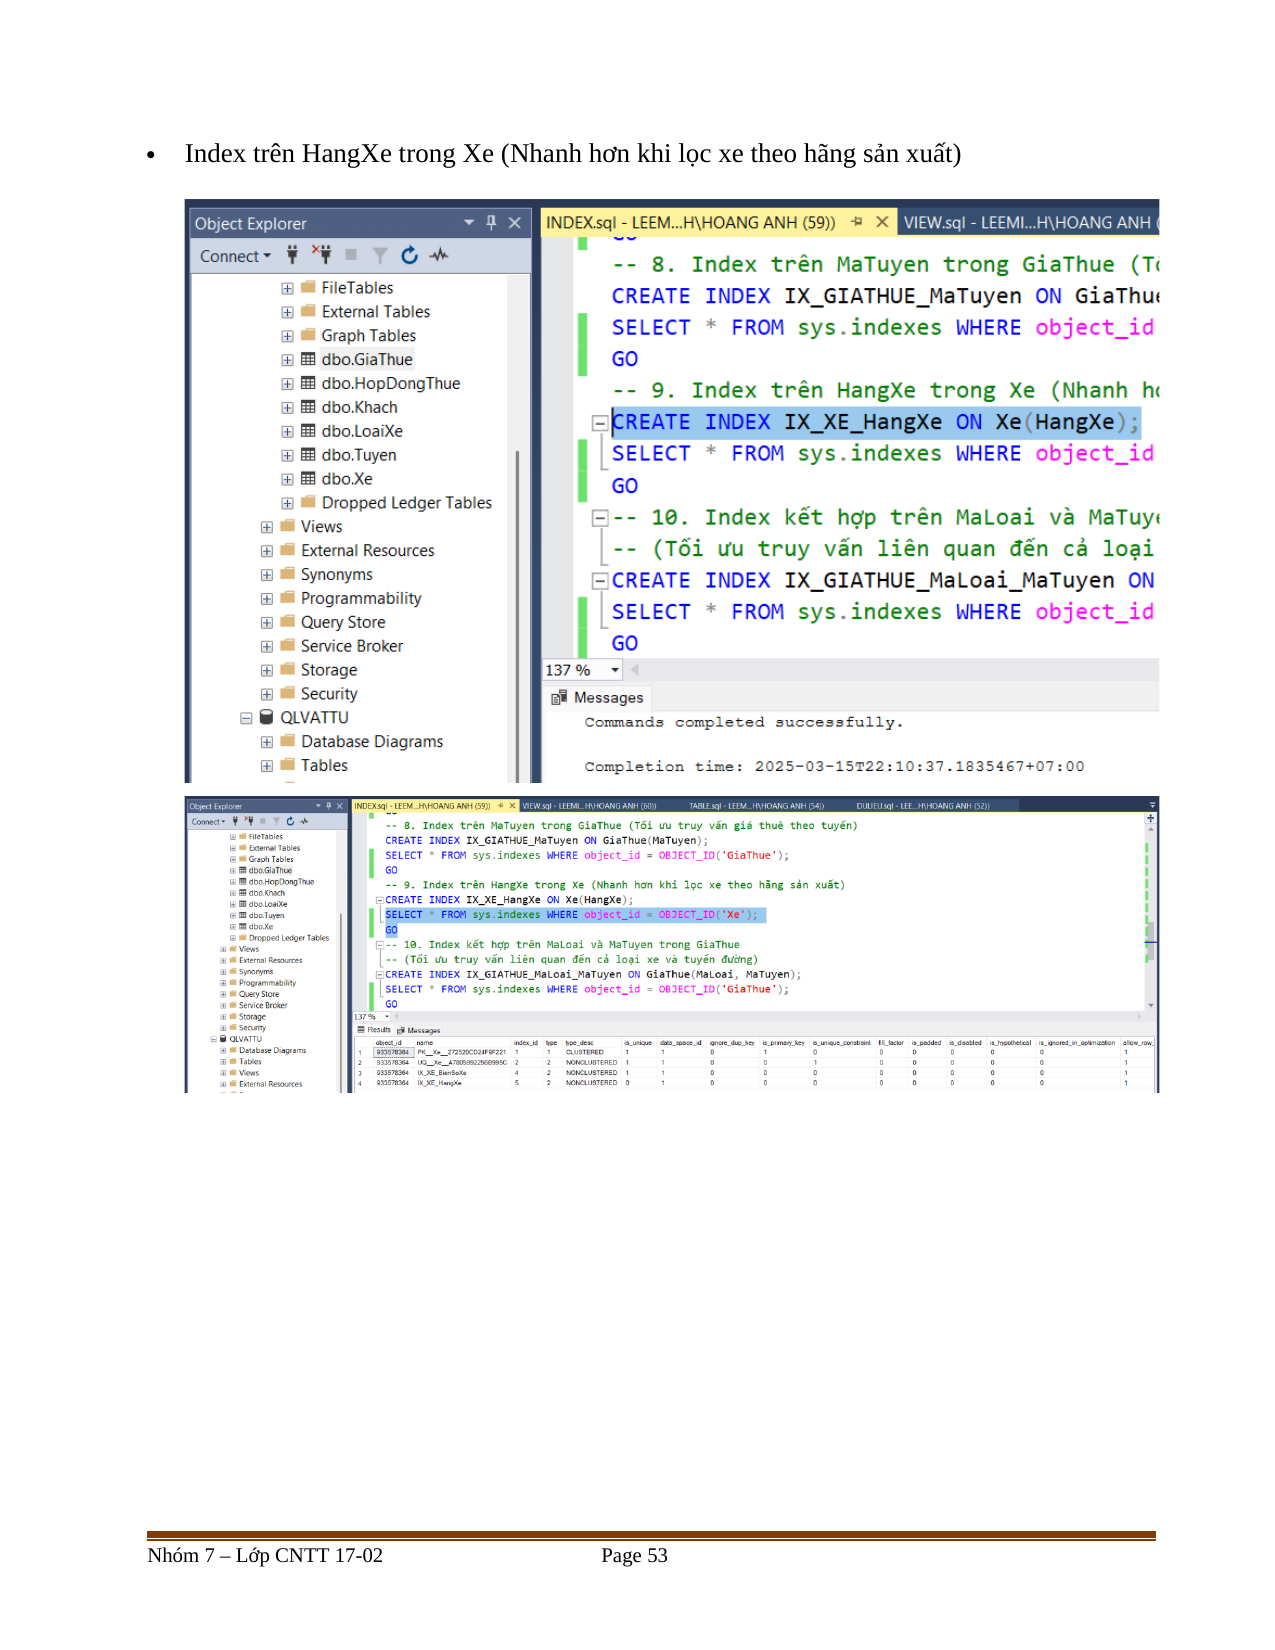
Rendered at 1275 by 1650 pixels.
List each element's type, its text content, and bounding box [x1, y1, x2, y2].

picture [184, 796, 1160, 1093]
text Index trên HangXe trong Xe (Nhanh hơn khi lọc xe theo hãng sản xuất) [147, 137, 1156, 168]
picture [184, 199, 1160, 783]
